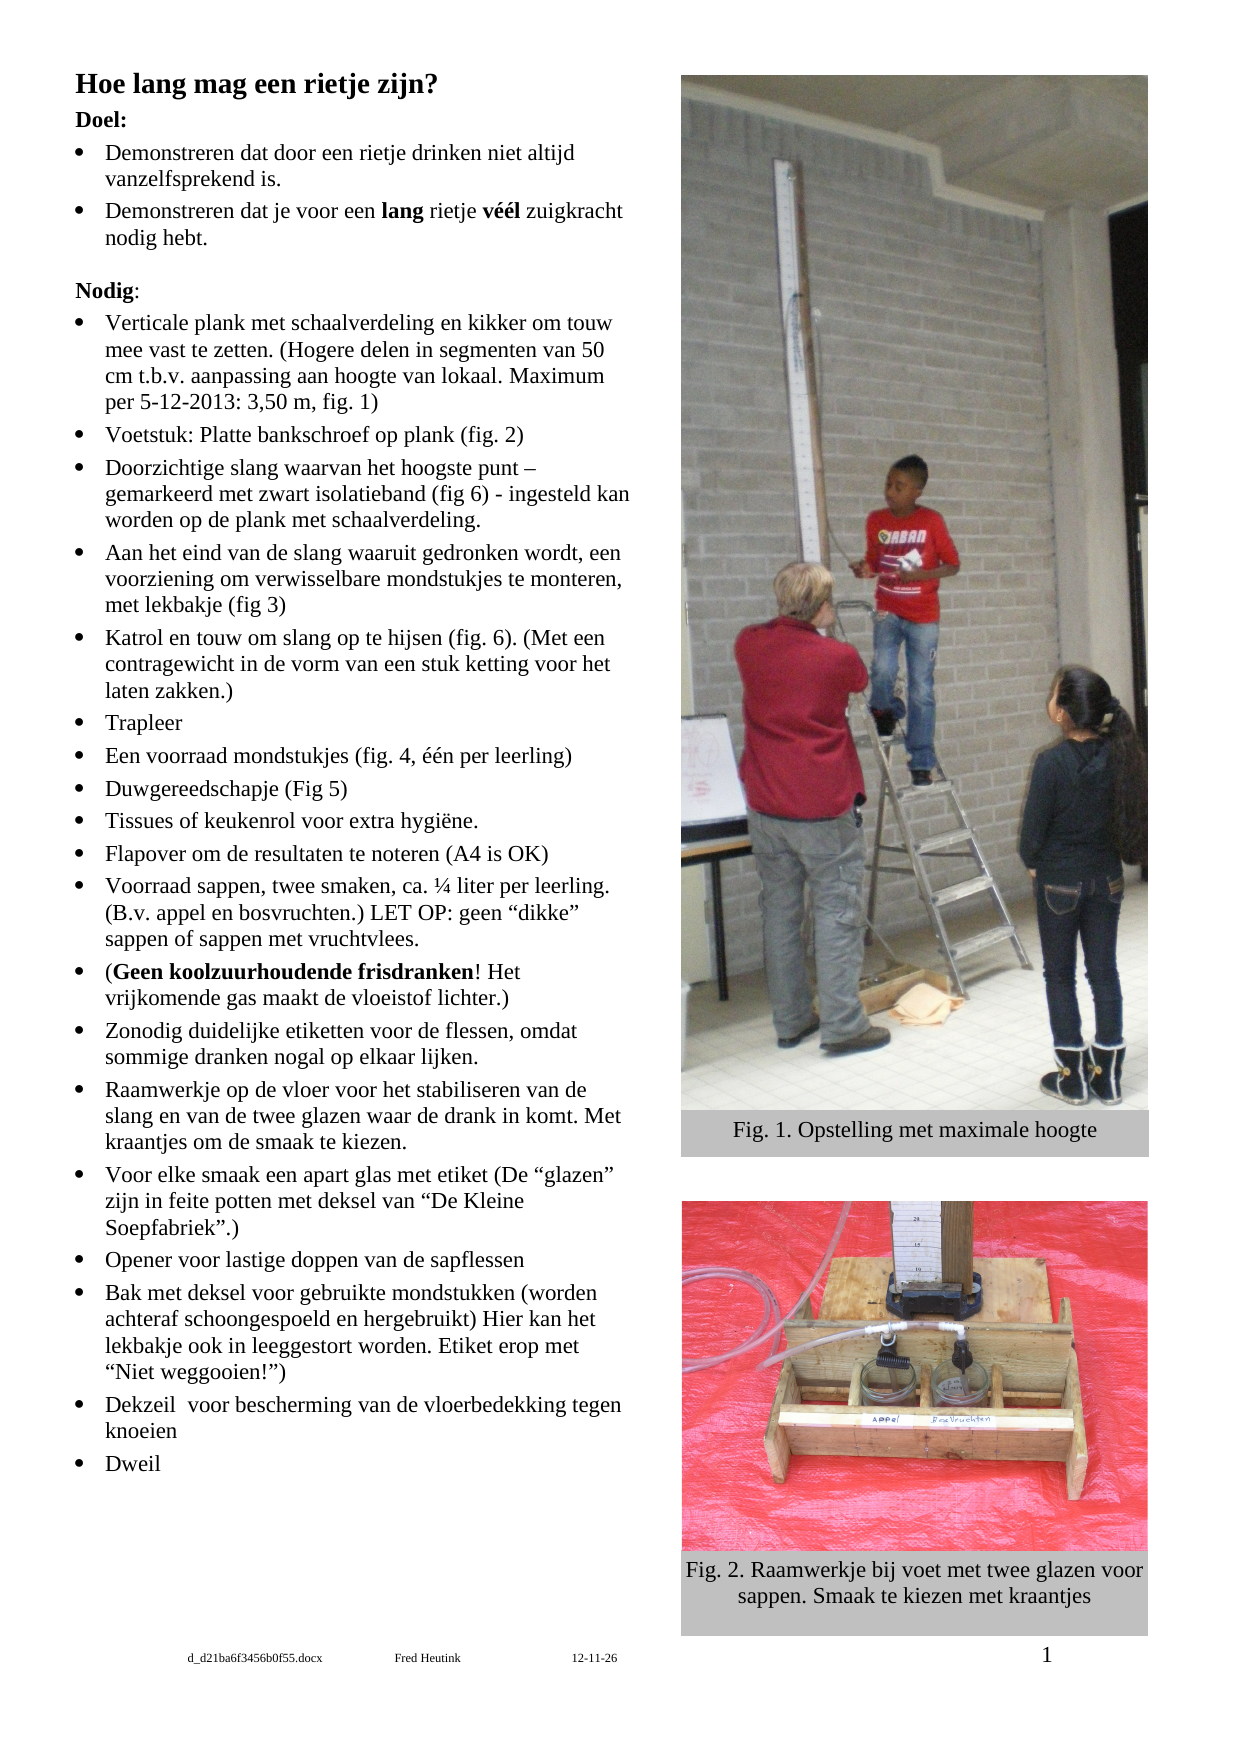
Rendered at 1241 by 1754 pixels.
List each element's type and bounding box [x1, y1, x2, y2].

picture [681, 1201, 1148, 1551]
picture [681, 75, 1148, 1110]
